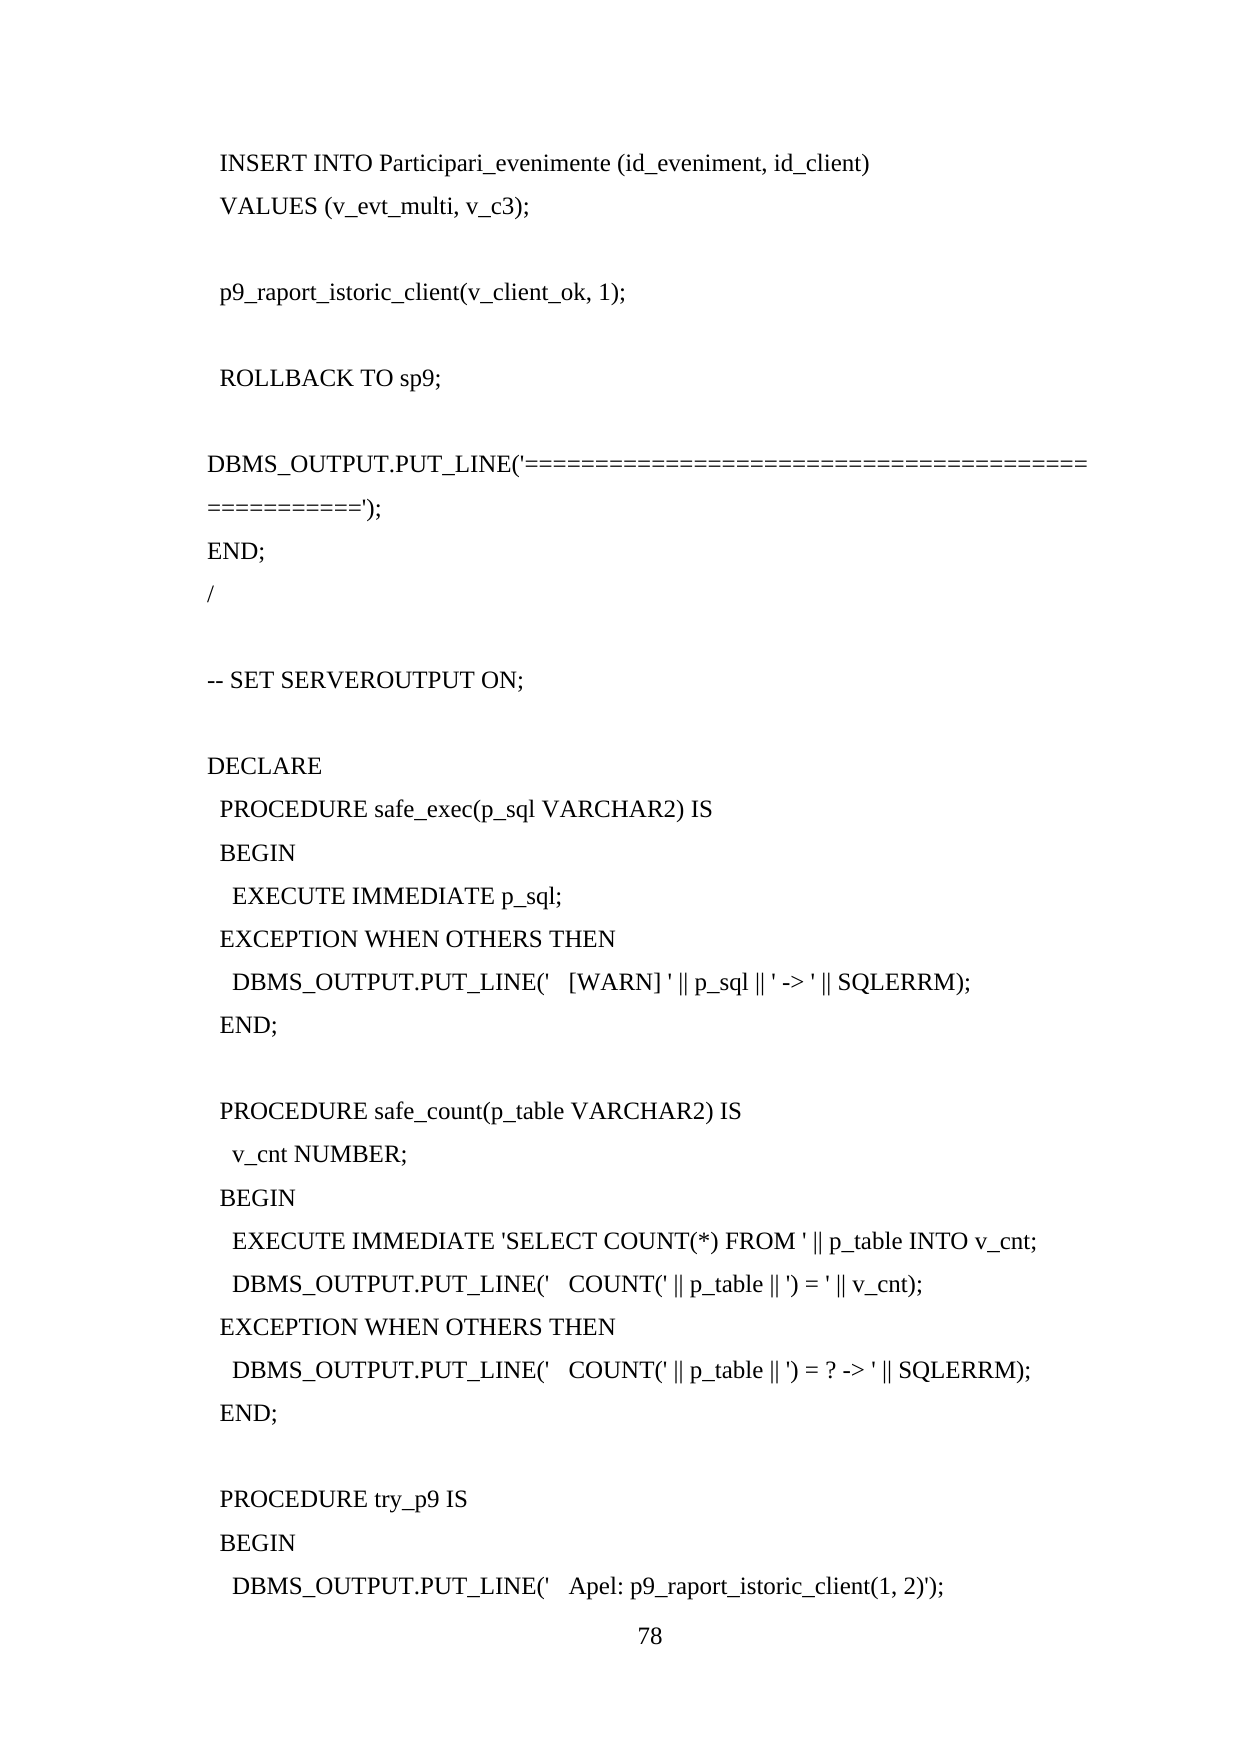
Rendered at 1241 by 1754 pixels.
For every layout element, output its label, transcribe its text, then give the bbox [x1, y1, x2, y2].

text END; [207, 1010, 1092, 1039]
text BEGIN [207, 1528, 1092, 1556]
text EXECUTE IMMEDIATE 'SELECT COUNT(*) FROM ' || p_table INTO v_cnt; [207, 1226, 1092, 1254]
text EXECUTE IMMEDIATE p_sql; [207, 881, 1092, 909]
text EXCEPTION WHEN OTHERS THEN [207, 1312, 1092, 1341]
text BEGIN [207, 838, 1092, 866]
text PROCEDURE safe_count(p_table VARCHAR2) IS [207, 1096, 1092, 1125]
text DBMS_OUTPUT.PUT_LINE(' COUNT(' || p_table || ') = ' || v_cnt); [207, 1269, 1092, 1298]
text DECLARE [207, 751, 1092, 780]
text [207, 148, 1092, 176]
text p9_raport_istoric_client(v_client_ok, 1); [207, 277, 1092, 306]
text END; [207, 536, 1092, 564]
text VALUES (v_evt_multi, v_c3); [207, 191, 1092, 219]
text DBMS_OUTPUT.PUT_LINE(' [WARN] ' || p_sql || ' -> ' || SQLERRM); [207, 967, 1092, 996]
text PROCEDURE safe_exec(p_sql VARCHAR2) IS [207, 794, 1092, 823]
text -- SET SERVEROUTPUT ON; [207, 665, 1092, 694]
text EXCEPTION WHEN OTHERS THEN [207, 924, 1092, 953]
text DBMS_OUTPUT.PUT_LINE('==================================================='); [207, 406, 1092, 521]
text BEGIN [207, 1183, 1092, 1211]
text END; [207, 1398, 1092, 1427]
text PROCEDURE try_p9 IS [207, 1484, 1092, 1513]
text DBMS_OUTPUT.PUT_LINE(' Apel: p9_raport_istoric_client(1, 2)'); [207, 1571, 1092, 1599]
text ROLLBACK TO sp9; [207, 363, 1092, 392]
text DBMS_OUTPUT.PUT_LINE(' COUNT(' || p_table || ') = ? -> ' || SQLERRM); [207, 1355, 1092, 1384]
text v_cnt NUMBER; [207, 1139, 1092, 1168]
text / [207, 579, 1092, 608]
